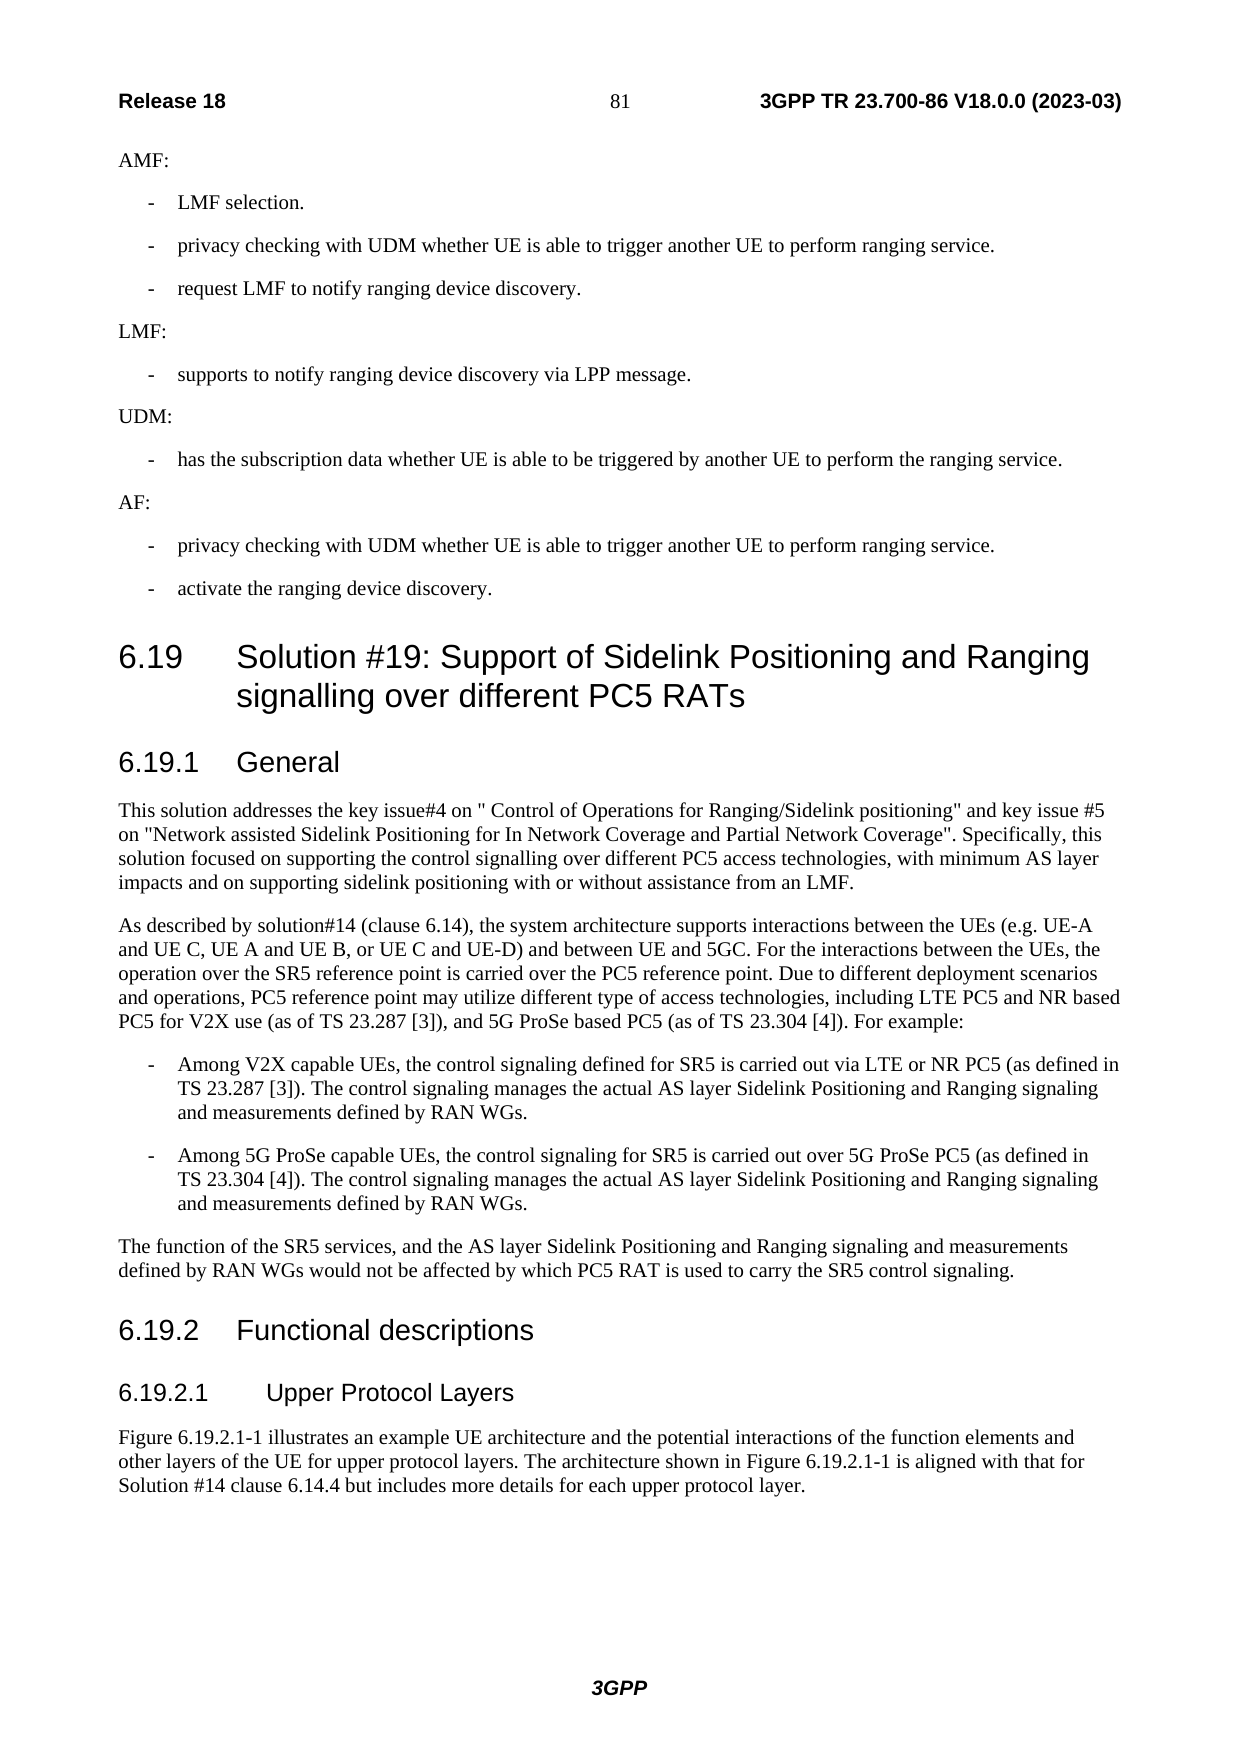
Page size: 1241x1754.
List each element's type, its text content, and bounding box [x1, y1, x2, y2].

text This solution addresses the key issue#4 on " Control of Operations for Ranging/Sidelink positioning" and key issue #5 on "Network assisted Sidelink Positioning for In Network Coverage and Partial Network Coverage". Specifically, this solution focused on supporting the control signalling over different PC5 access technologies, with minimum AS layer impacts and on supporting sidelink positioning with or without assistance from an LMF. [118, 798, 1122, 894]
text - has the subscription data whether UE is able to be triggered by another UE to perform the ranging service. [148, 447, 1122, 471]
text - activate the ranging device discovery. [148, 576, 1122, 600]
text - privacy checking with UDM whether UE is able to trigger another UE to perform ranging service. [148, 533, 1122, 557]
text AMF: [118, 147, 1122, 172]
text AF: [118, 490, 1122, 514]
text - LMF selection. [148, 190, 1122, 214]
text - request LMF to notify ranging device discovery. [148, 276, 1122, 300]
text As described by solution#14 (clause 6.14), the system architecture supports interactions between the UEs (e.g. UE-A and UE C, UE A and UE B, or UE C and UE-D) and between UE and 5GC. For the interactions between the UEs, the operation over the SR5 reference point is carried over the PC5 reference point. Due to different deployment scenarios and operations, PC5 reference point may utilize different type of access technologies, including LTE PC5 and NR based PC5 for V2X use (as of TS 23.287 [3]), and 5G ProSe based PC5 (as of TS 23.304 [4]). For example: [118, 913, 1122, 1033]
subtitle 6.19.1 General [118, 745, 1122, 779]
text - Among V2X capable UEs, the control signaling defined for SR5 is carried out via LTE or NR PC5 (as defined in TS 23.287 [3]). The control signaling manages the actual AS layer Sidelink Positioning and Ranging signaling and measurements defined by RAN WGs. [148, 1052, 1122, 1124]
text LMF: [118, 319, 1122, 343]
text Figure 6.19.2.1-1 illustrates an example UE architecture and the potential interactions of the function elements and other layers of the UE for upper protocol layers. The architecture shown in Figure 6.19.2.1-1 is aligned with that for Solution #14 clause 6.14.4 but includes more details for each upper protocol layer. [118, 1425, 1122, 1497]
text - privacy checking with UDM whether UE is able to trigger another UE to perform ranging service. [148, 233, 1122, 257]
text - supports to notify ranging device discovery via LPP message. [148, 362, 1122, 386]
subtitle 6.19 Solution #19: Support of Sidelink Positioning and Ranging signalling over different PC5 RATs [118, 637, 1122, 714]
subtitle 6.19.2 Functional descriptions [118, 1313, 1122, 1346]
text The function of the SR5 services, and the AS layer Sidelink Positioning and Ranging signaling and measurements defined by RAN WGs would not be affected by which PC5 RAT is used to carry the SR5 control signaling. [118, 1233, 1122, 1282]
subtitle 6.19.2.1 Upper Protocol Layers [118, 1378, 1122, 1406]
text UDM: [118, 404, 1122, 428]
text - Among 5G ProSe capable UEs, the control signaling for SR5 is carried out over 5G ProSe PC5 (as defined in TS 23.304 [4]). The control signaling manages the actual AS layer Sidelink Positioning and Ranging signaling and measurements defined by RAN WGs. [148, 1143, 1122, 1215]
